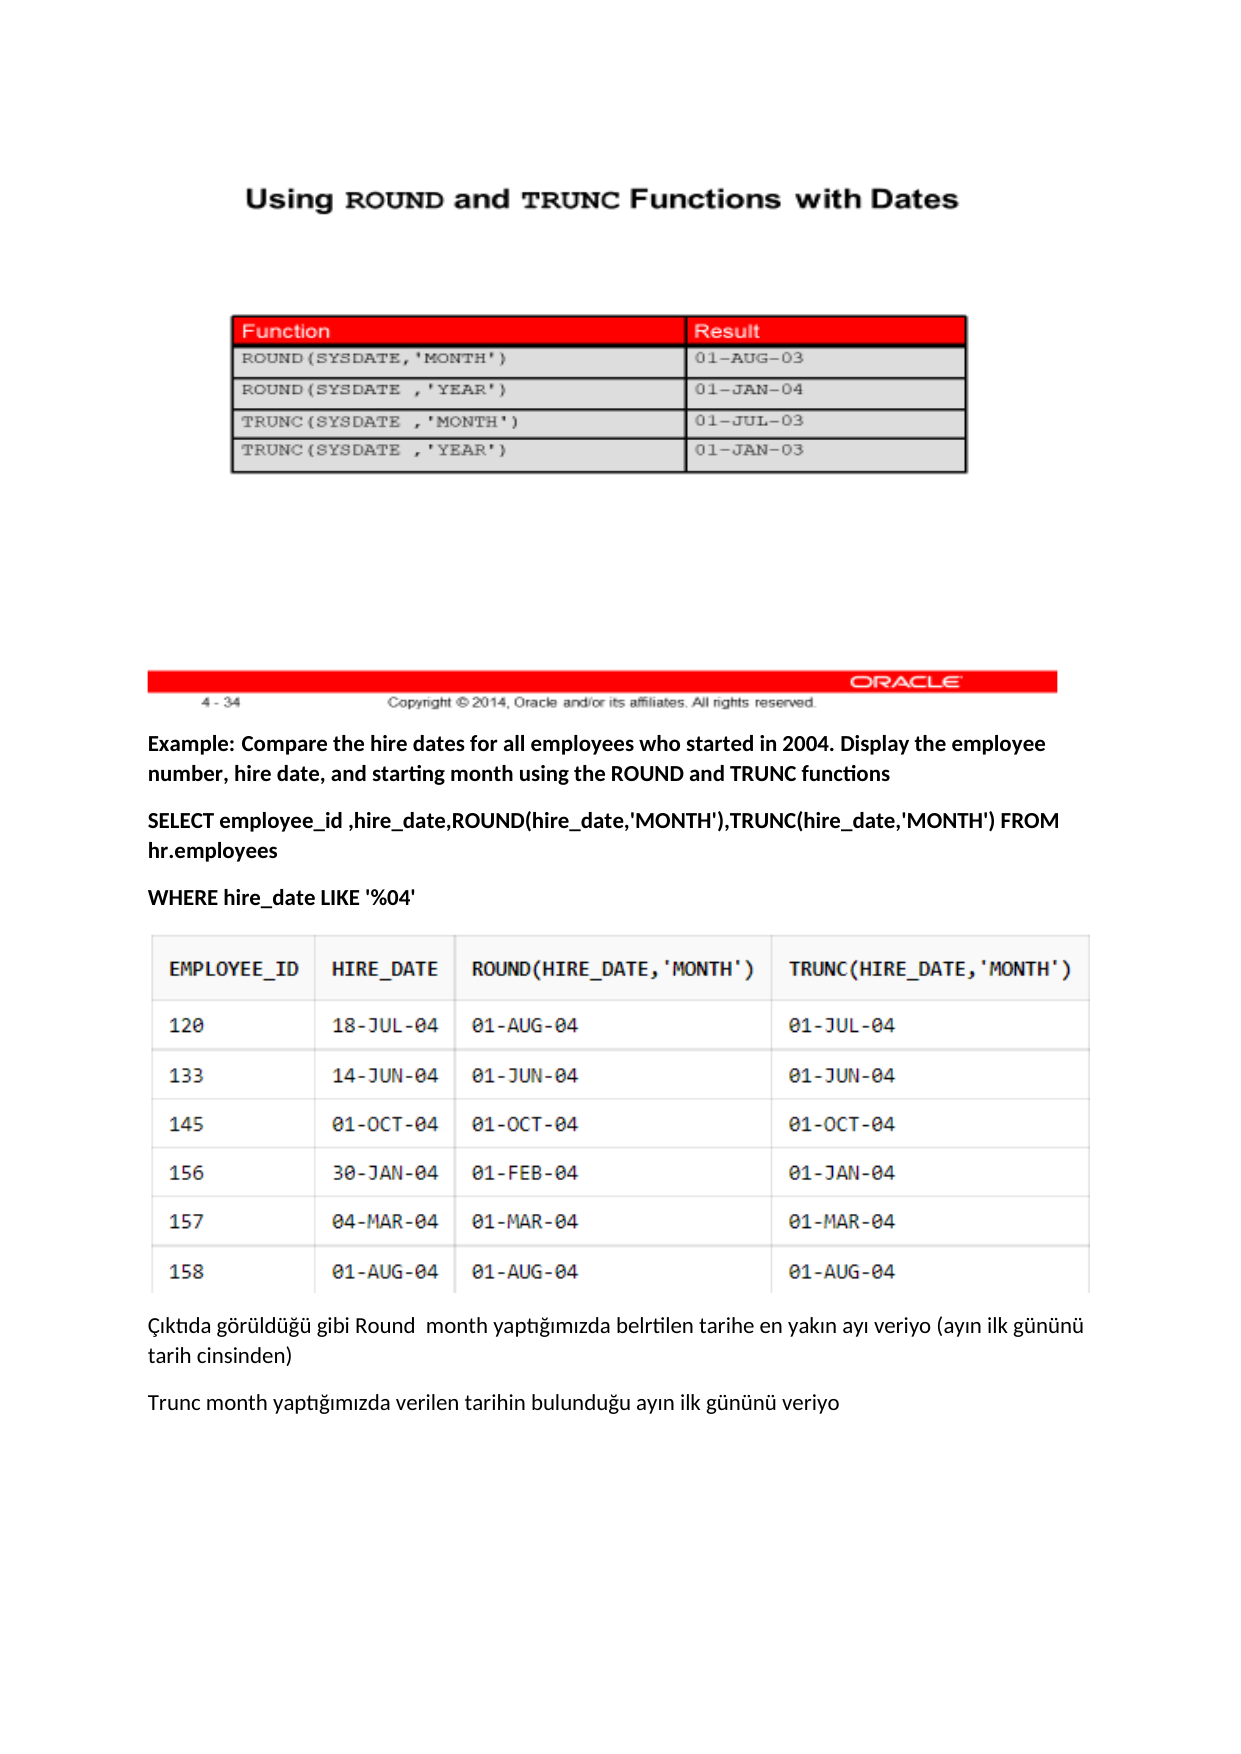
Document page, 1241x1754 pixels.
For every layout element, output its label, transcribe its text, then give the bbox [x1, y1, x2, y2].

text SELECT employee_id ,hire_date,ROUND(hire_date,'MONTH'),TRUNC(hire_date,'MONTH') FROM hr.employees [148, 806, 1093, 864]
text WHERE hire_date LIKE '%04' [148, 883, 1093, 911]
picture [147, 930, 1090, 1293]
text Trunc month yaptığımızda verilen tarihin bulunduğu ayın ilk gününü veriyo [148, 1388, 1093, 1416]
text Example: Compare the hire dates for all employees who started in 2004. Display the employee number, hire date, and starting month using the ROUND and TRUNC functions [148, 729, 1093, 787]
picture [147, 147, 1058, 711]
text Çıktıda görüldüğü gibi Round month yaptığımızda belrtilen tarihe en yakın ayı veriyo (ayın ilk gününü tarih cinsinden) [148, 1311, 1093, 1369]
